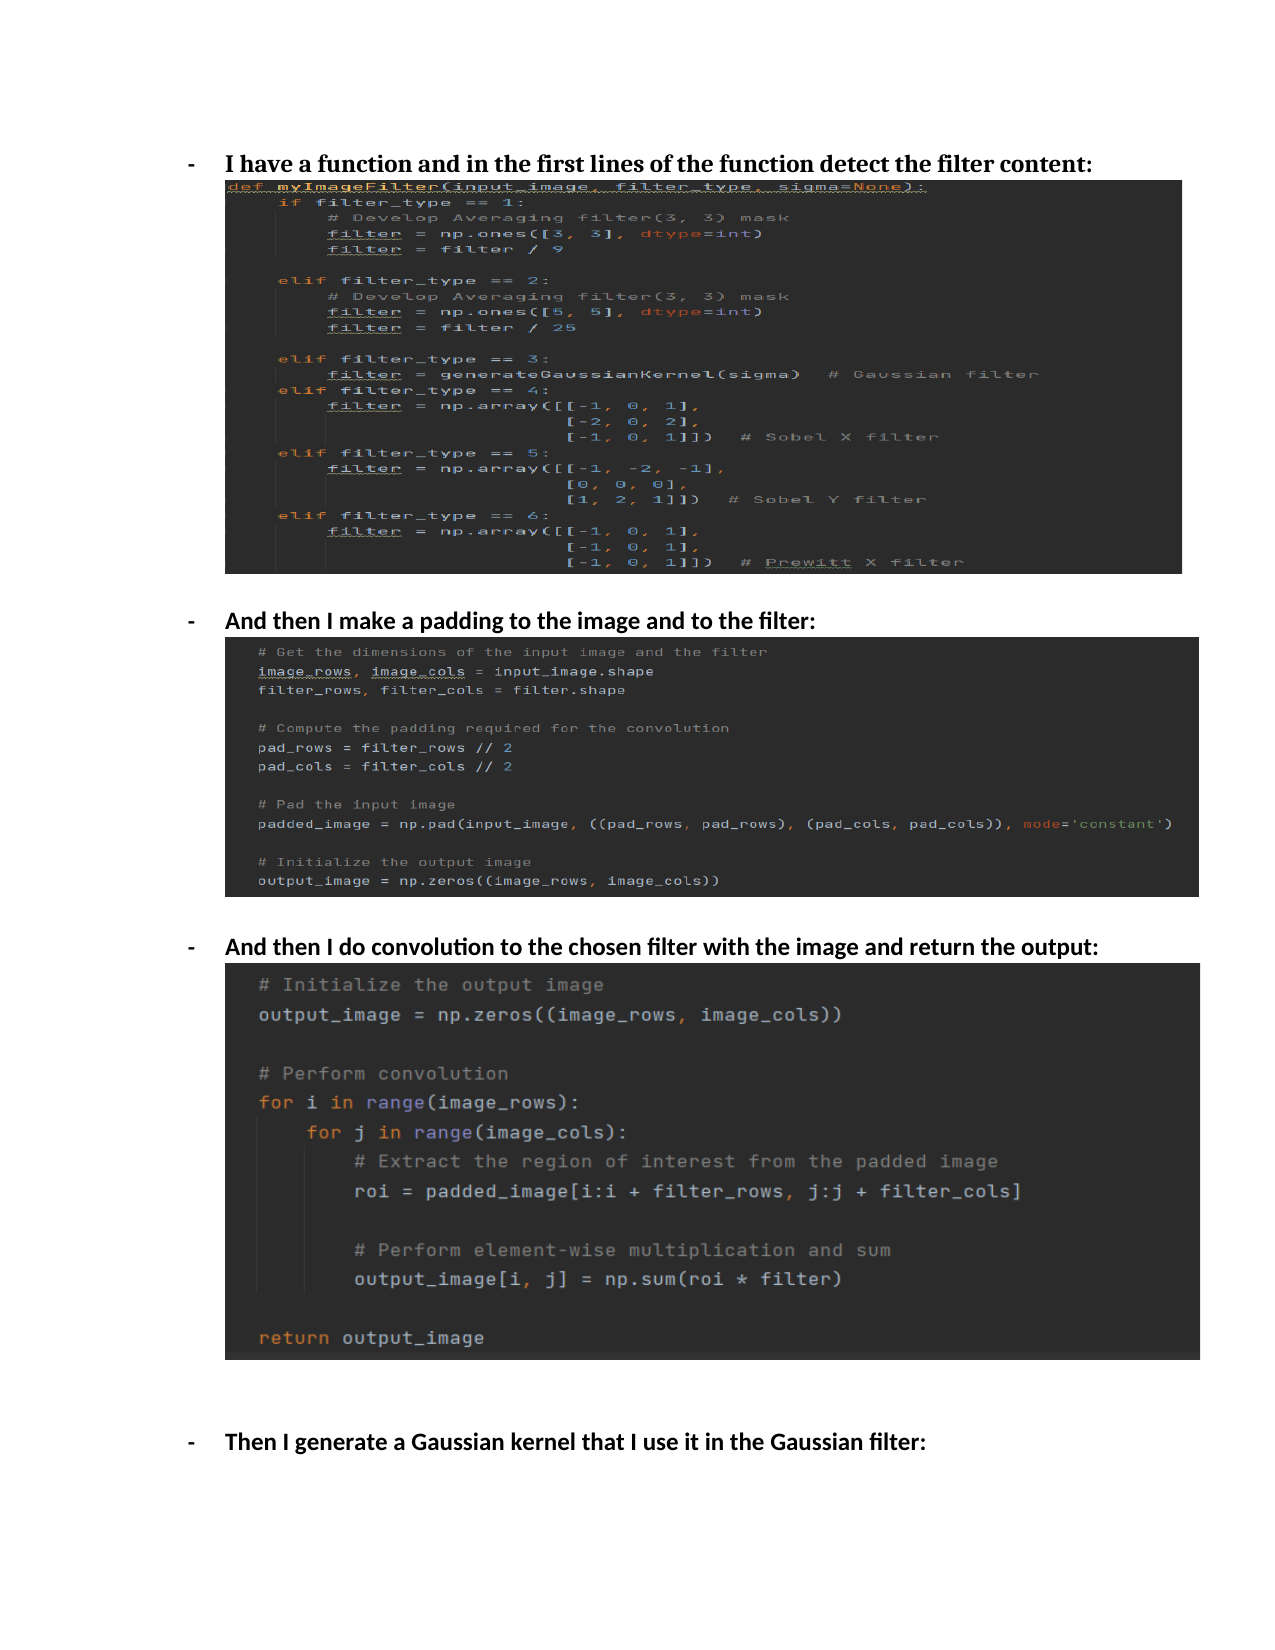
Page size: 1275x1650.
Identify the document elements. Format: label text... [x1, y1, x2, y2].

list I have a function and in the first lines of the function detect the filter content: [187, 150, 1125, 179]
list And then I do convolution to the chosen filter with the image and return the output: [187, 931, 1125, 961]
picture [225, 963, 1200, 1360]
picture [225, 180, 1183, 574]
list And then I make a padding to the image and to the filter: [187, 605, 1125, 636]
picture [225, 637, 1199, 897]
list Then I generate a Gaussian kernel that I use it in the Gaussian filter: [187, 1426, 1125, 1457]
